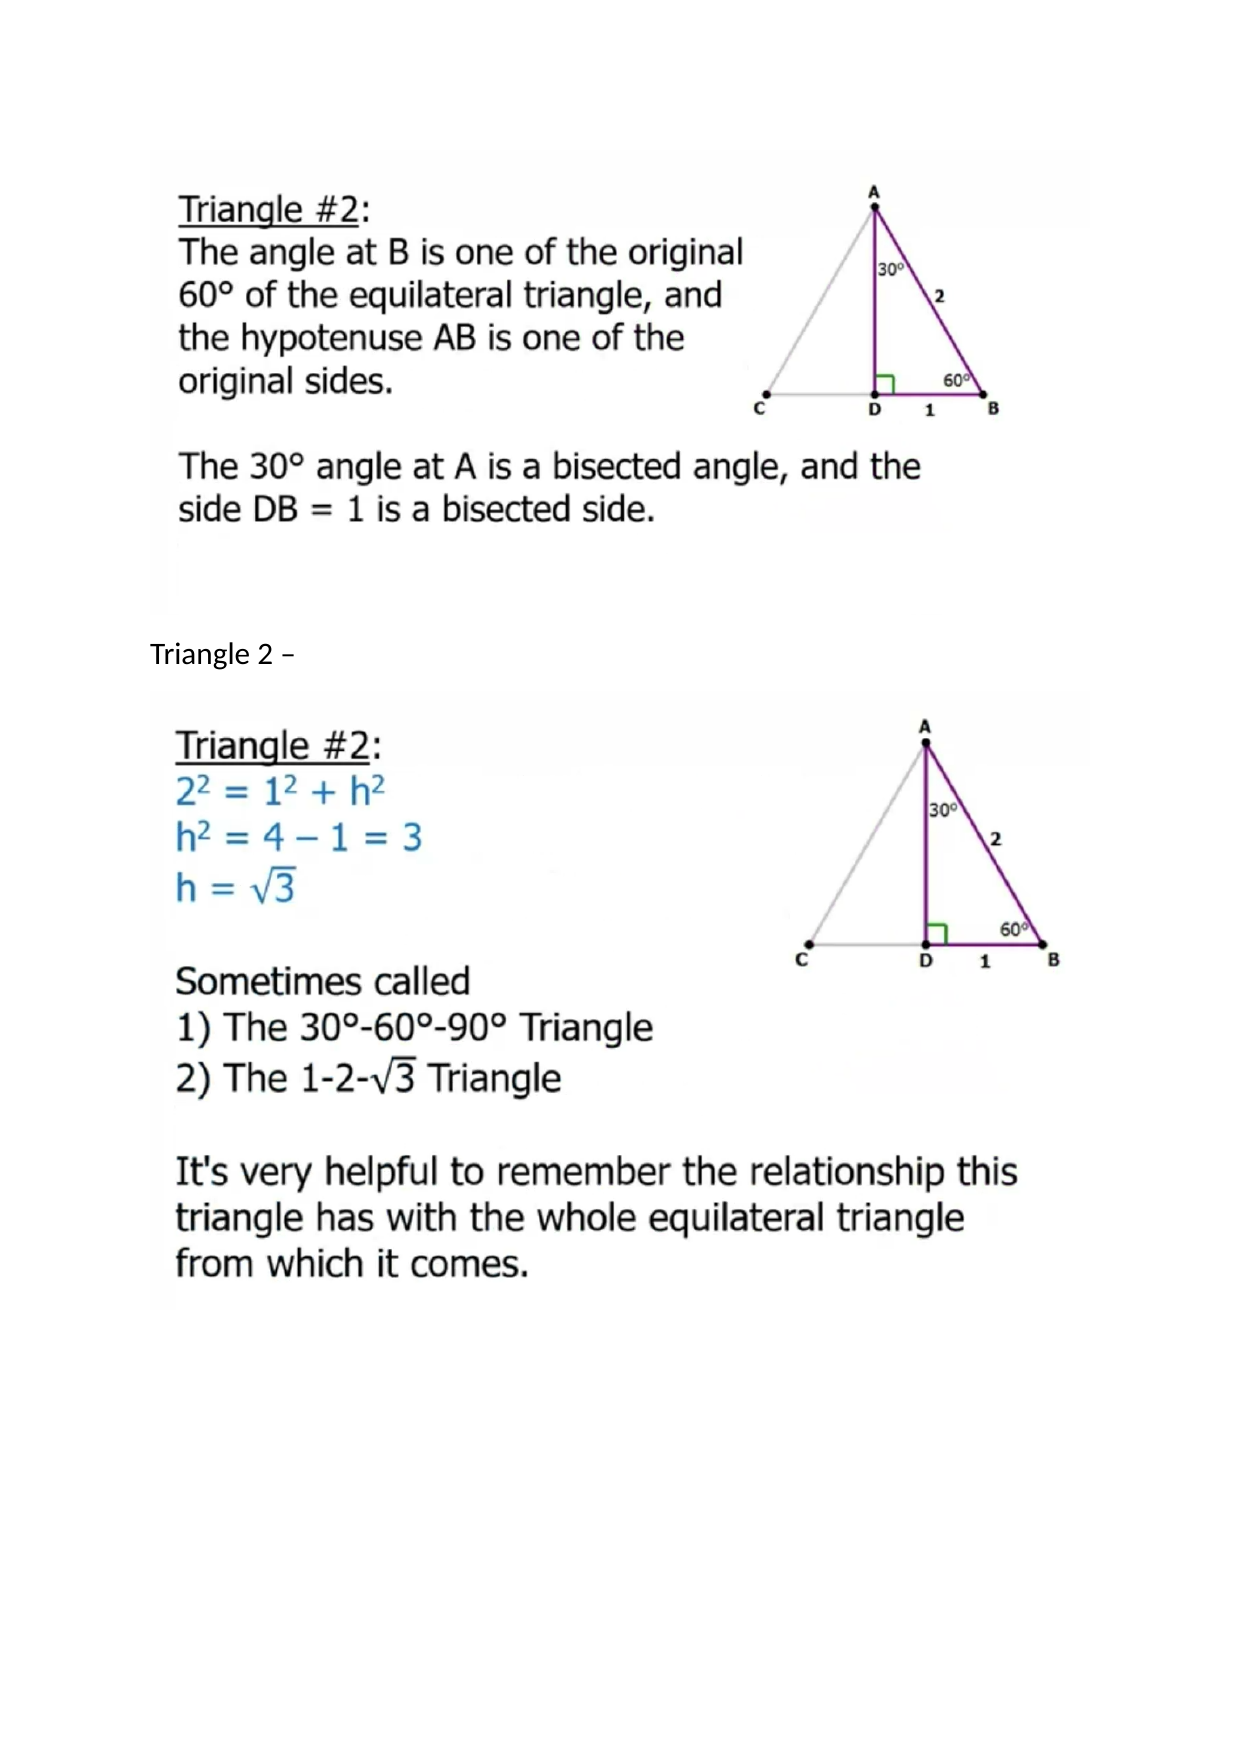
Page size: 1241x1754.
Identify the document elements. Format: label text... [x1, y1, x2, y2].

picture [150, 150, 1091, 615]
picture [150, 691, 1091, 1310]
text Triangle 2 – [150, 634, 1090, 672]
